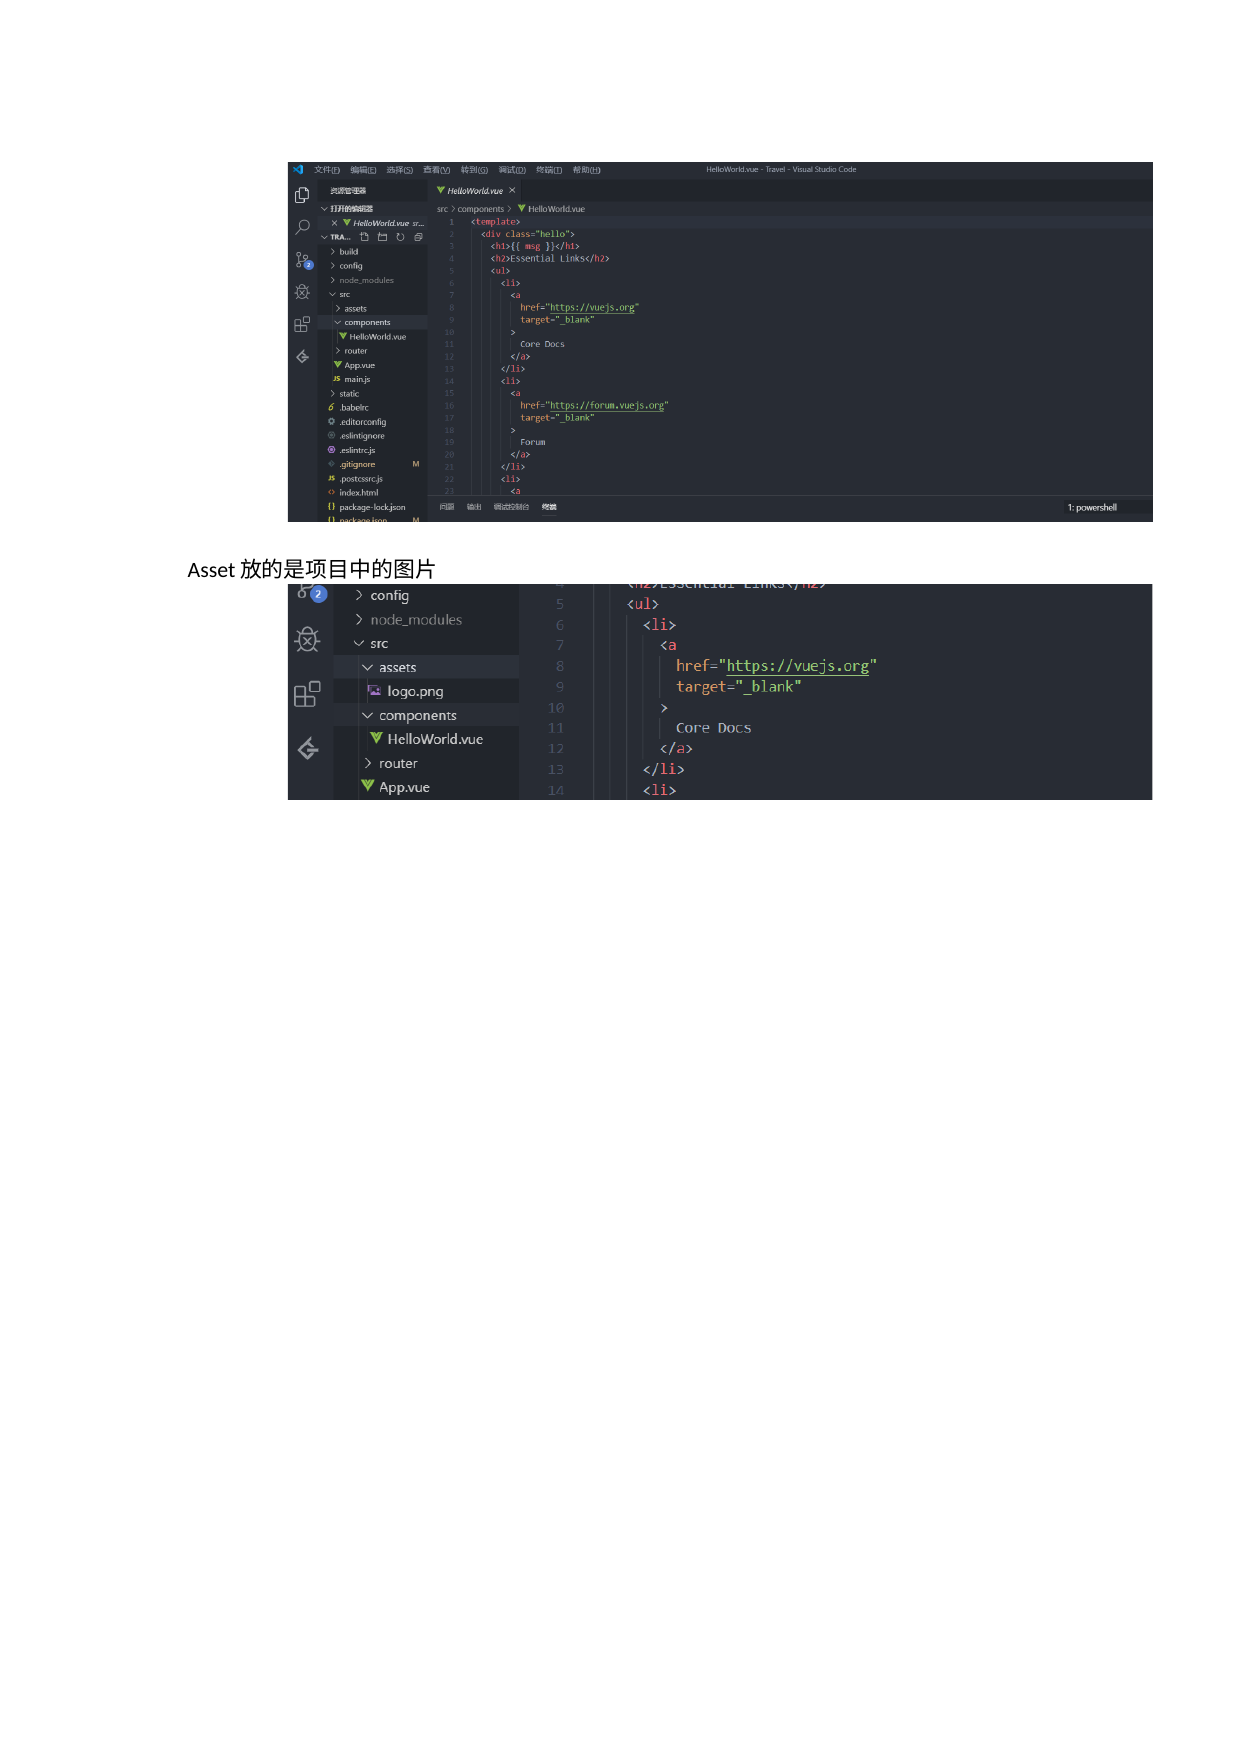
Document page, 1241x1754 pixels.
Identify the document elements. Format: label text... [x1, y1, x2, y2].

text Asset放的是项目中的图片 [187, 552, 1053, 584]
picture [287, 162, 1153, 522]
picture [287, 584, 1153, 800]
